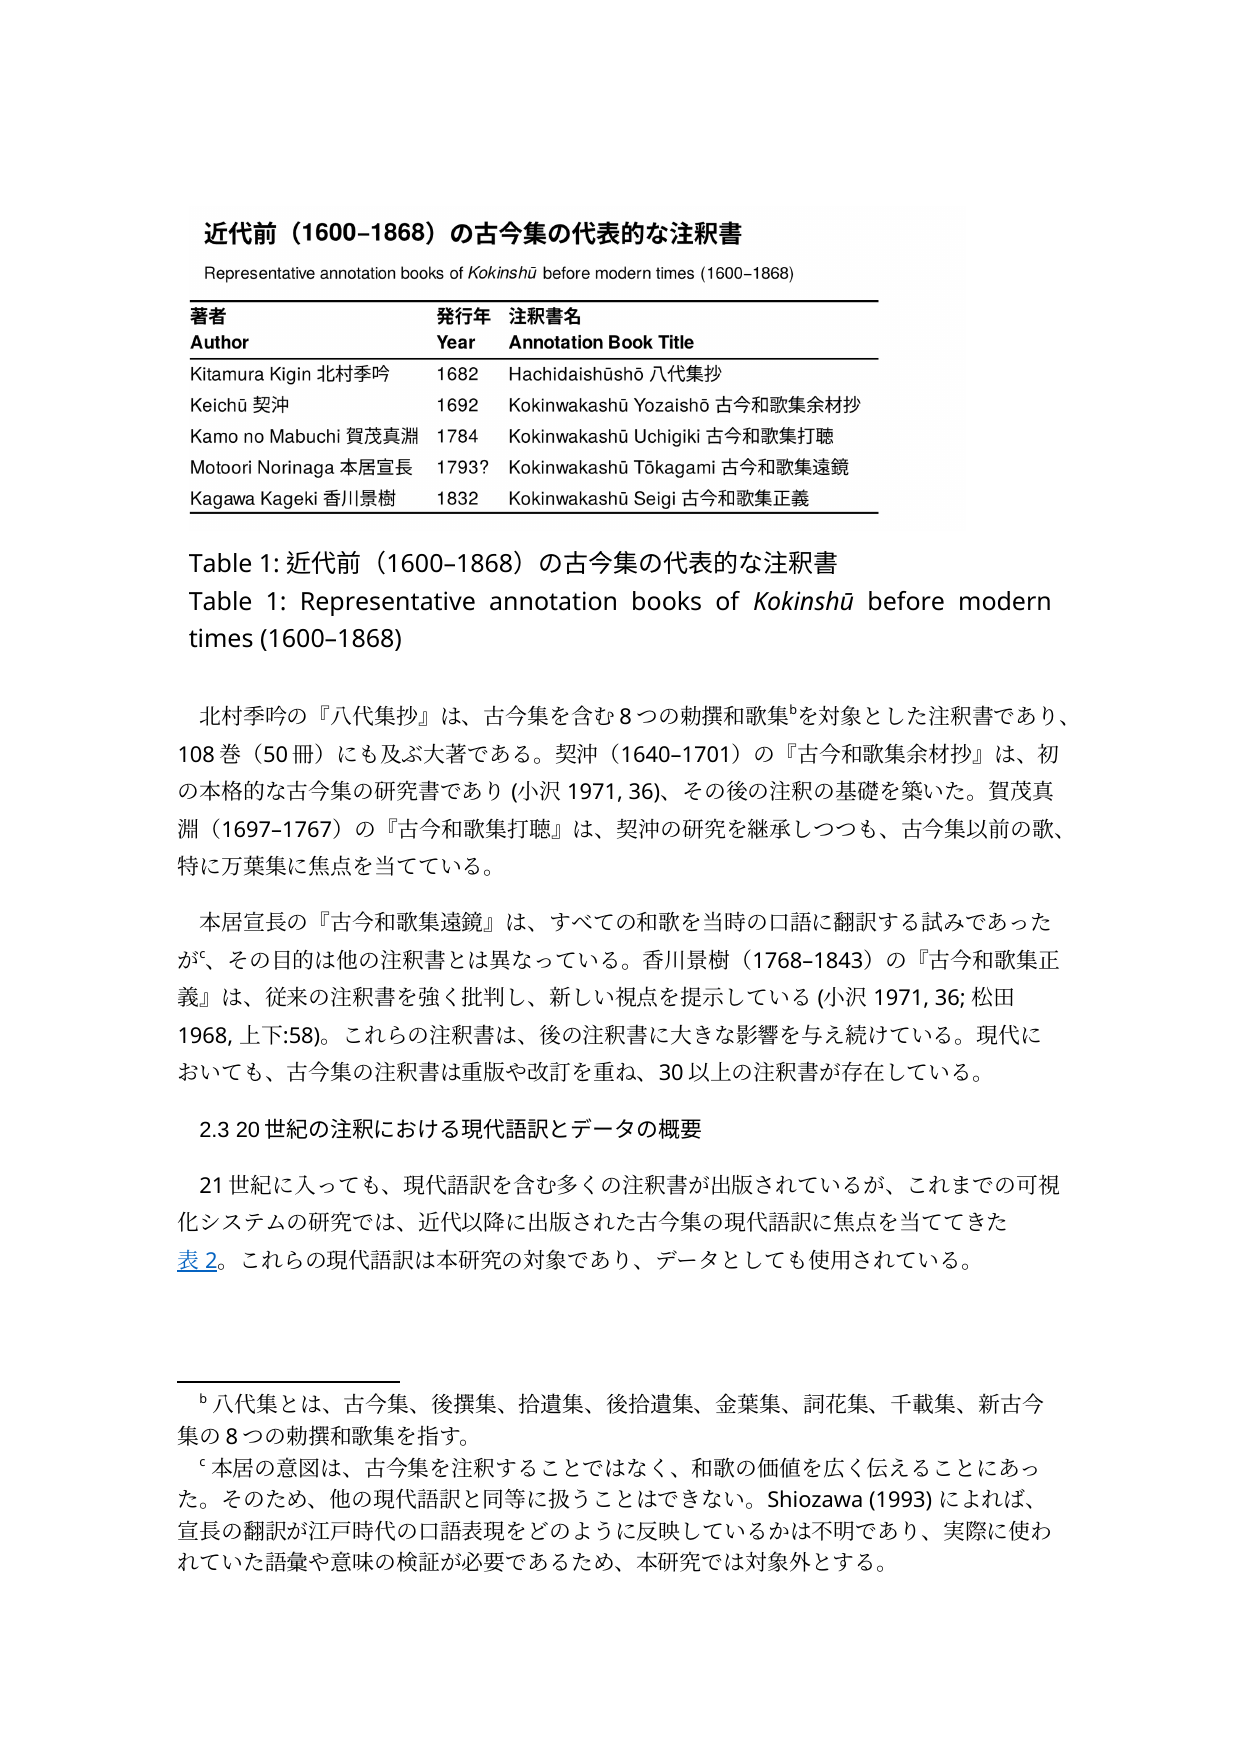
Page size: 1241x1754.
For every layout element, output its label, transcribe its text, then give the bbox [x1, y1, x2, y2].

text 21世紀に入っても、現代語訳を含む多くの注釈書が出版されているが、これまでの可視化システムの研究では、近代以降に出版された古今集の現代語訳に焦点を当ててきた 表 2。これらの現代語訳は本研究の対象であり、データとしても使用されている。 [177, 1165, 1063, 1278]
subtitle 2.3 20世紀の注釈における現代語訳とデータの概要 [177, 1109, 1063, 1146]
text 北村季吟の『八代集抄』は、古今集を含む8つの勅撰和歌集を対象とした注釈書であり、108巻（50冊）にも及ぶ大著である。契沖（1640–1701）の『古今和歌集余材抄』は、初の本格的な古今集の研究書であり (小沢 1971, 36)、その後の注釈の基礎を築いた。賀茂真淵（1697–1767）の『古今和歌集打聴』は、契沖の研究を継承しつつも、古今集以前の歌、特に万葉集に焦点を当てている。 [177, 696, 1063, 884]
picture [188, 206, 966, 531]
text 本居宣長の『古今和歌集遠鏡』は、すべての和歌を当時の口語に翻訳する試みであったが、その目的は他の注釈書とは異なっている。香川景樹（1768–1843）の『古今和歌集正義』は、従来の注釈書を強く批判し、新しい視点を提示している (小沢 1971, 36; 松田 1968, 上下:58)。これらの注釈書は、後の注釈書に大きな影響を与え続けている。現代においても、古今集の注釈書は重版や改訂を重ね、30以上の注釈書が存在している。 [177, 903, 1063, 1090]
table_header Table 1: 近代前（1600–1868）の古今集の代表的な注釈書 Table 1: Representative annotation books of Kokinshū before modern times (1600–1868) [177, 207, 1063, 678]
